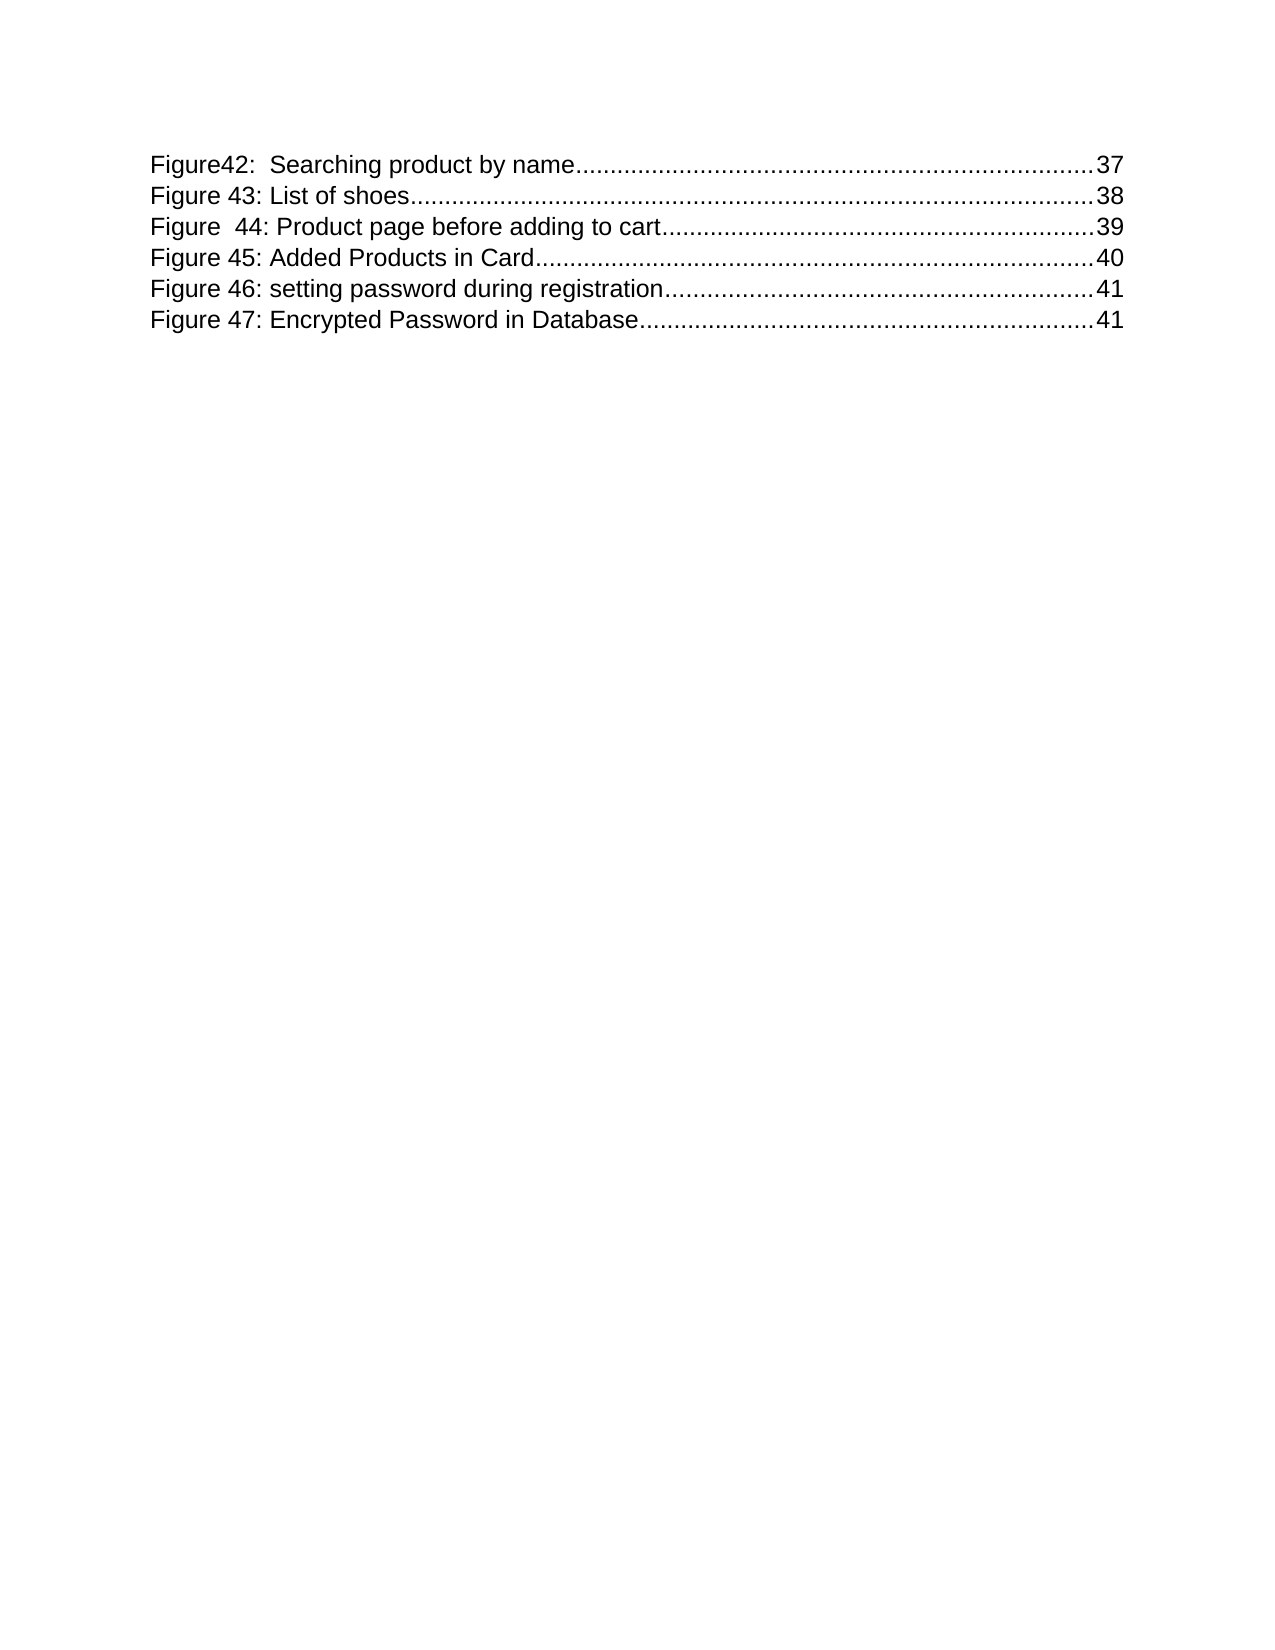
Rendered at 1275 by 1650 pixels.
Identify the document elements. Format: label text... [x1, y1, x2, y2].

text Figure42: Searching product by name 37 [150, 150, 1125, 179]
text Figure 47: Encrypted Password in Database 41 [150, 305, 1125, 334]
text Figure 44: Product page before adding to cart 39 [150, 212, 1125, 241]
text Figure 45: Added Products in Card 40 [150, 243, 1125, 272]
text Figure 46: setting password during registration 41 [150, 274, 1125, 303]
text Figure 43: List of shoes 38 [150, 181, 1125, 210]
